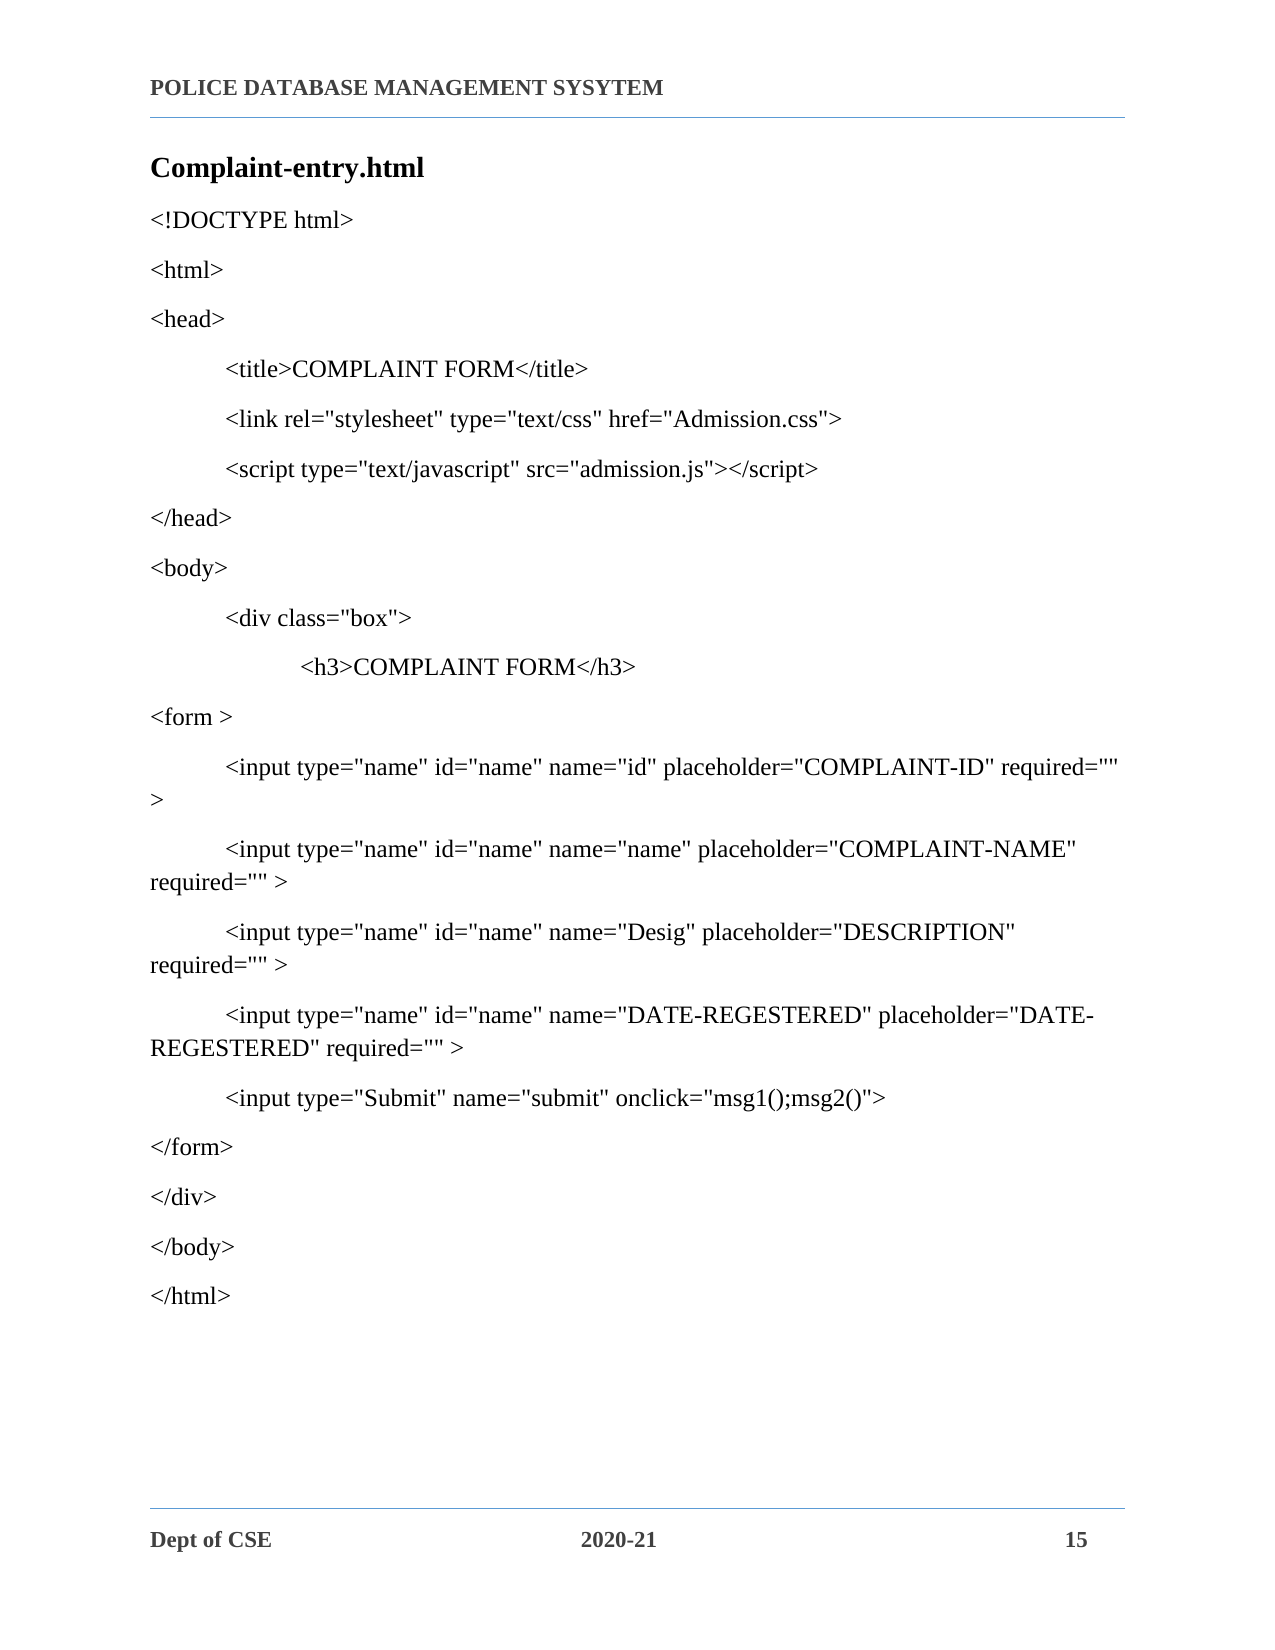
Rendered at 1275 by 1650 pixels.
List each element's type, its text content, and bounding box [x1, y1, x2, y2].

text <form > [150, 702, 1125, 731]
text <input type="name" id="name" name="Desig" placeholder="DESCRIPTION" required="" > [150, 917, 1125, 979]
text <div class="box"> [150, 603, 1125, 631]
text <link rel="stylesheet" type="text/css" href="Admission.css"> [150, 404, 1125, 433]
text Complaint-entry.html [150, 150, 1125, 183]
text </form> [150, 1132, 1125, 1161]
text <h3>COMPLAINT FORM</h3> [150, 652, 1125, 681]
text <script type="text/javascript" src="admission.js"></script> [150, 454, 1125, 482]
text </html> [150, 1281, 1125, 1310]
text <input type="name" id="name" name="id" placeholder="COMPLAINT-ID" required="" > [150, 752, 1125, 813]
text <input type="Submit" name="submit" onclick="msg1();msg2()"> [150, 1083, 1125, 1111]
text <!DOCTYPE html> [150, 205, 1125, 234]
text <html> [150, 255, 1125, 284]
text <input type="name" id="name" name="name" placeholder="COMPLAINT-NAME" required="" > [150, 834, 1125, 896]
text </body> [150, 1232, 1125, 1260]
text </div> [150, 1182, 1125, 1211]
text <input type="name" id="name" name="DATE-REGESTERED" placeholder="DATE-REGESTERED" required="" > [150, 1000, 1125, 1062]
text <body> [150, 553, 1125, 582]
text <head> [150, 304, 1125, 333]
text <title>COMPLAINT FORM</title> [150, 354, 1125, 383]
text </head> [150, 503, 1125, 532]
